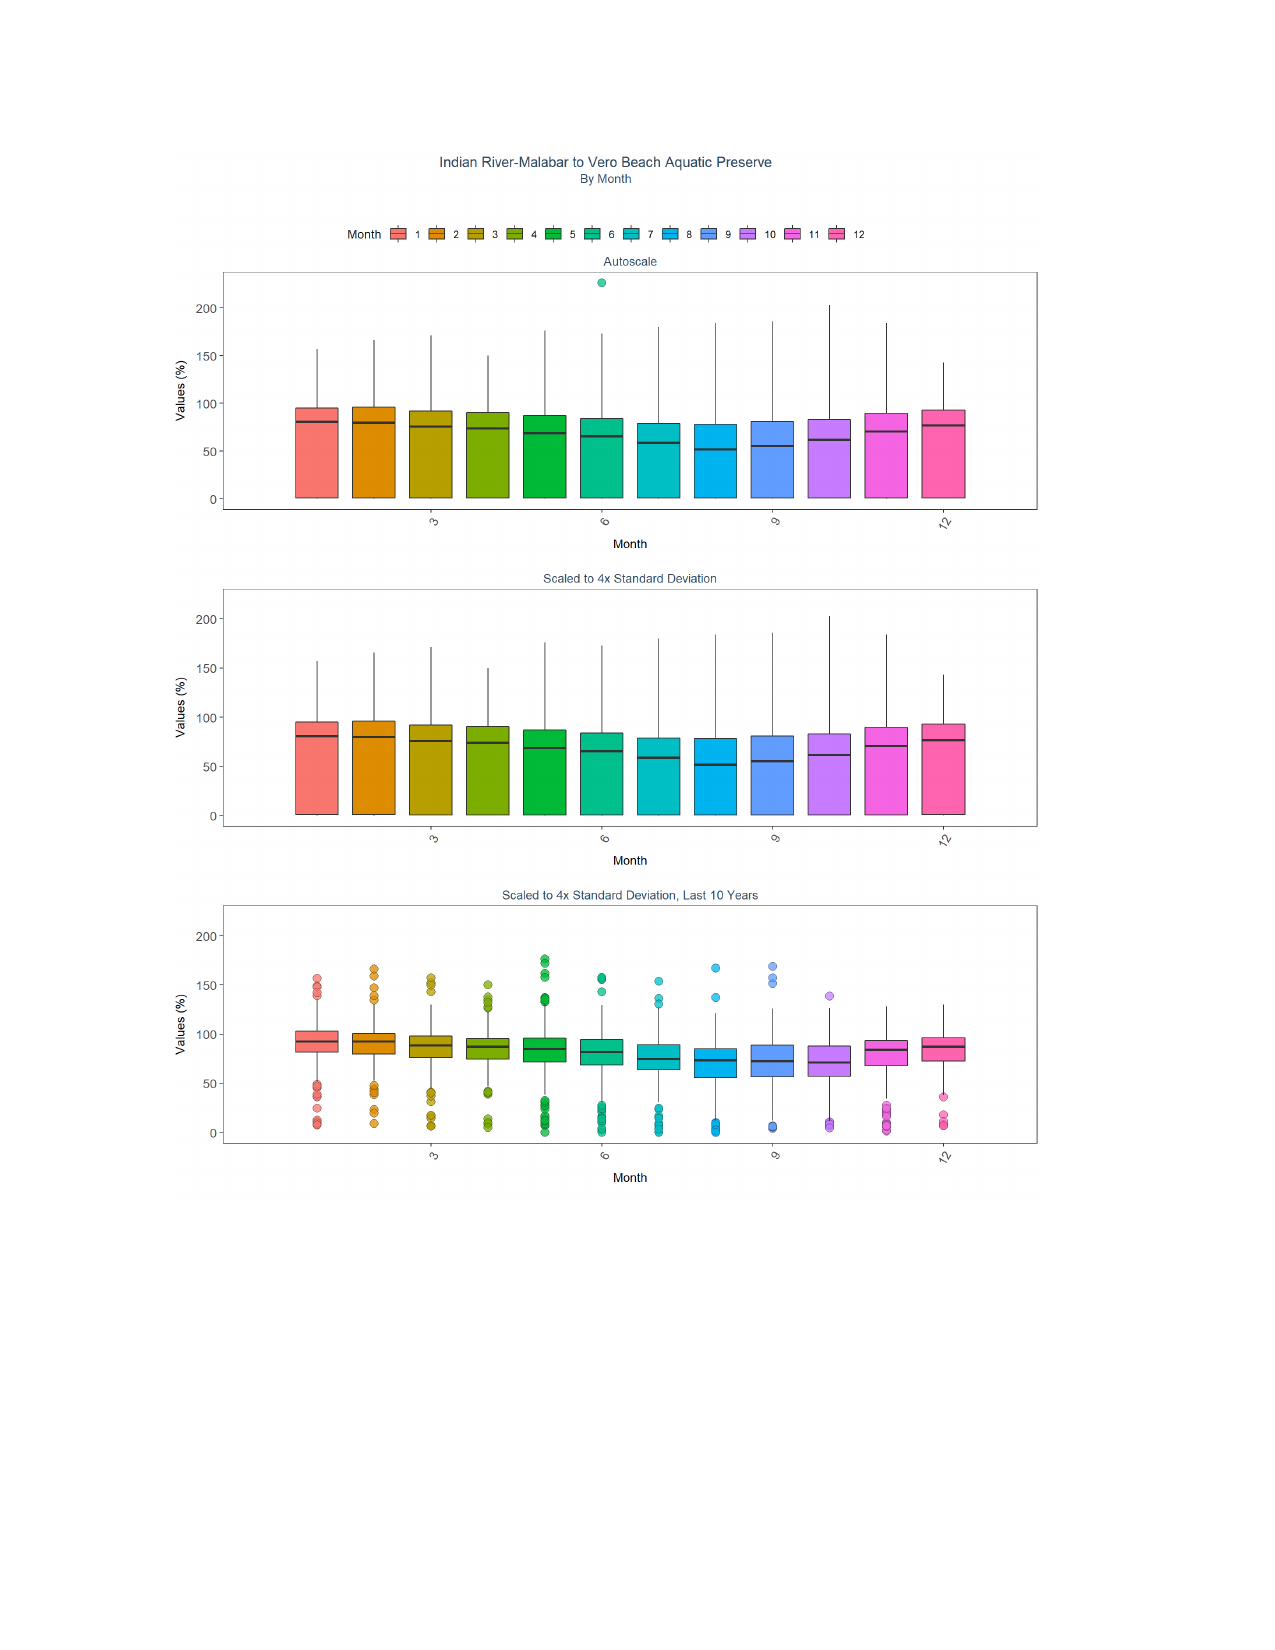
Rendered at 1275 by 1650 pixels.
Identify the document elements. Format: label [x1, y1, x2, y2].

picture [168, 150, 1044, 1200]
